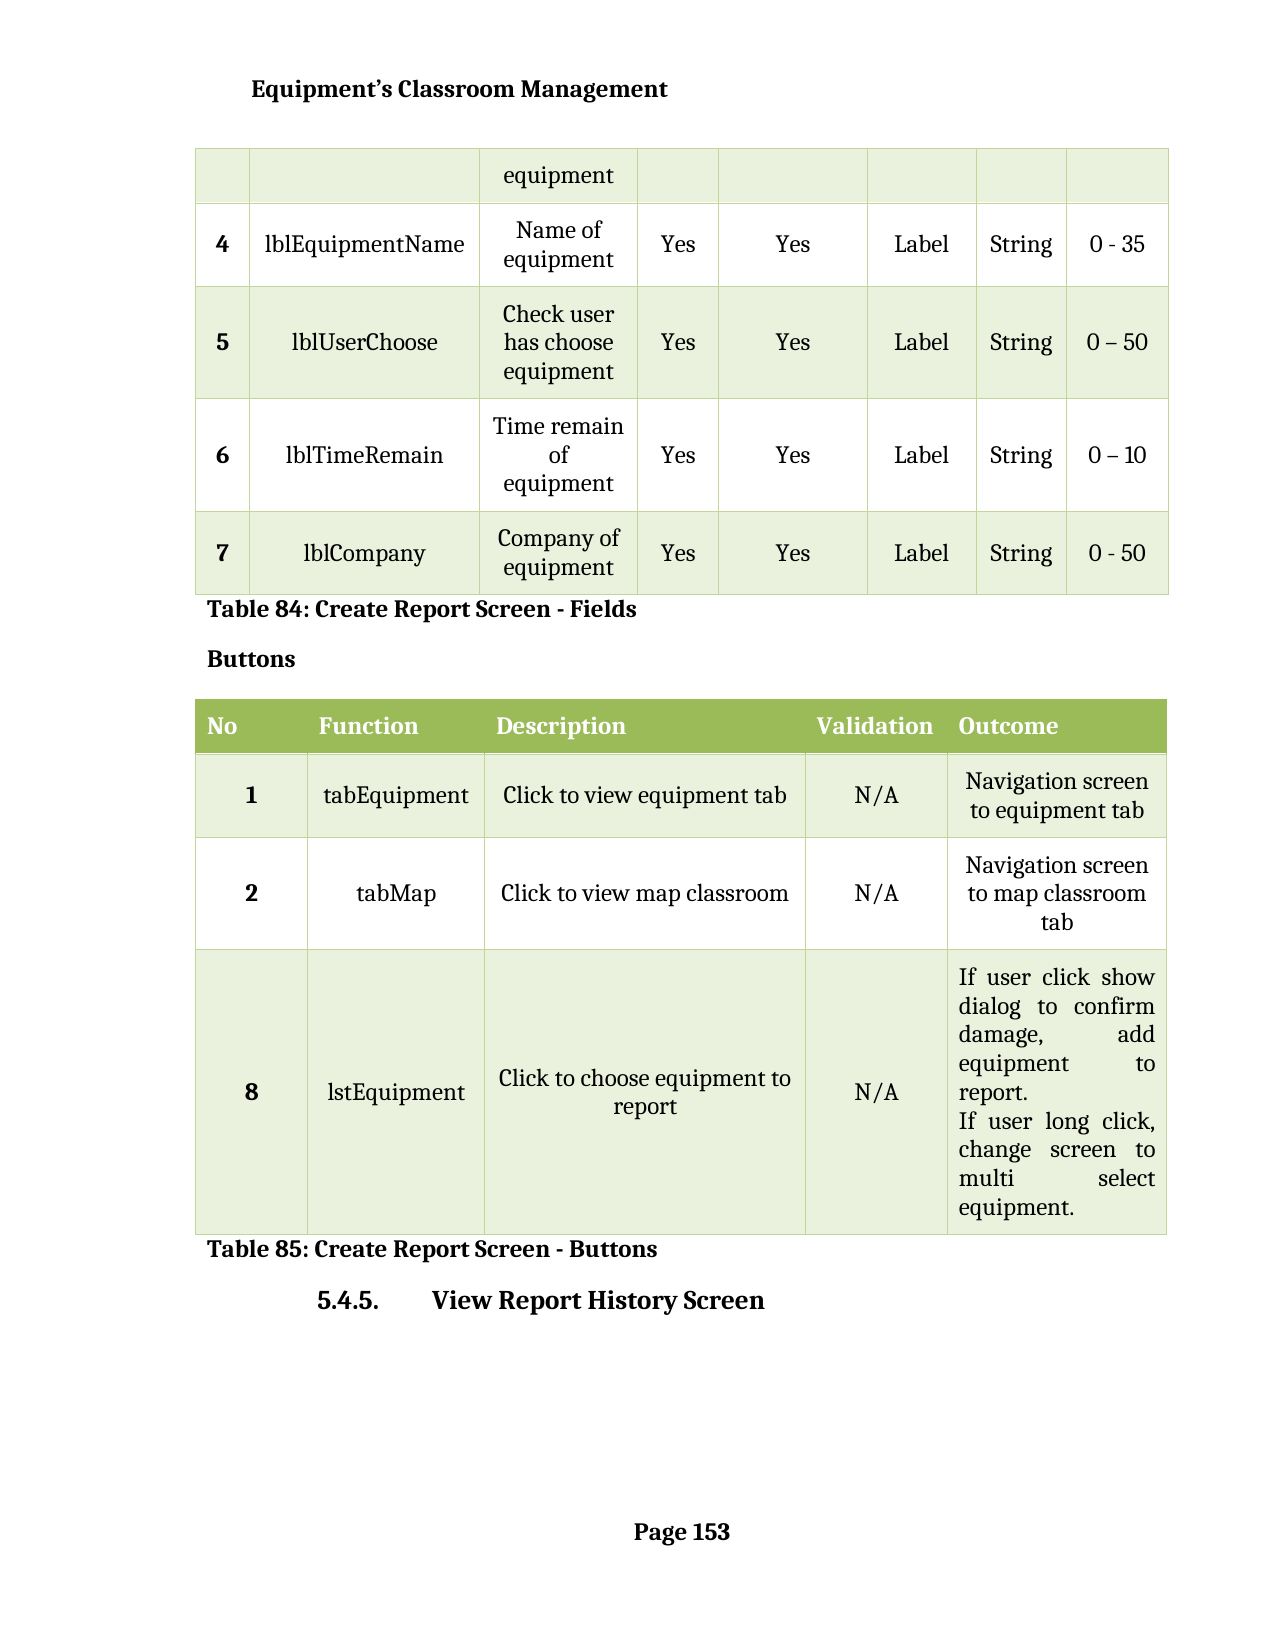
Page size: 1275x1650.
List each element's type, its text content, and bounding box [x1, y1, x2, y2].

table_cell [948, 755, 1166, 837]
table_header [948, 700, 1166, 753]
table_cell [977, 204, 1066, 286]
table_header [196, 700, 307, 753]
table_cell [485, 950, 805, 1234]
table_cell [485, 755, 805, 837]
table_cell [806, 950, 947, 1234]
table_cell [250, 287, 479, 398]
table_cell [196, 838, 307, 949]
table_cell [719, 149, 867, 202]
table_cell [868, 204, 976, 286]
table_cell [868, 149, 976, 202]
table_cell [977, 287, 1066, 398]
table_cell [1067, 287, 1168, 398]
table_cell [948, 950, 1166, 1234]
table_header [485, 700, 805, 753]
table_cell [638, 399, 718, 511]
text Buttons [207, 645, 1157, 673]
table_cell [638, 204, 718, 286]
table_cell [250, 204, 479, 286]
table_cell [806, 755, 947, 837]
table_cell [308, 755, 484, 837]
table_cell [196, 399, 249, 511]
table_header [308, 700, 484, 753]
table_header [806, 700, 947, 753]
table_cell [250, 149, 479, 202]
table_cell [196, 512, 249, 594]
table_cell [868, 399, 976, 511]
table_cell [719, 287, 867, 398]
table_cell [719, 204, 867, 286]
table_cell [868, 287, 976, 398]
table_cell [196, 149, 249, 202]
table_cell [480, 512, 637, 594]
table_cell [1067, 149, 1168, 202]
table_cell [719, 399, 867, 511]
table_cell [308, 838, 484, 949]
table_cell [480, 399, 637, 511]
list View Report History Screen [317, 1285, 1157, 1316]
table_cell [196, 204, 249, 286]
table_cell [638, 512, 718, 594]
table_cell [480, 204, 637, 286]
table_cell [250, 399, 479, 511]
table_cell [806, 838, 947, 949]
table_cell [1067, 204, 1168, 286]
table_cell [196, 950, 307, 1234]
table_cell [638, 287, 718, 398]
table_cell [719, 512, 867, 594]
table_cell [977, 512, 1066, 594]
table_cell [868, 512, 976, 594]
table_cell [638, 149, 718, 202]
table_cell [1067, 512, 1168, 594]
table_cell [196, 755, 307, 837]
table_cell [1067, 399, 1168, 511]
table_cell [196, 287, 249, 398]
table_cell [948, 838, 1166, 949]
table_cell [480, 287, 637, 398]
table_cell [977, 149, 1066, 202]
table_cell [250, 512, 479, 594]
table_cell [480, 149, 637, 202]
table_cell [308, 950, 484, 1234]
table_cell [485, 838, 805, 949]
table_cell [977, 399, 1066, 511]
